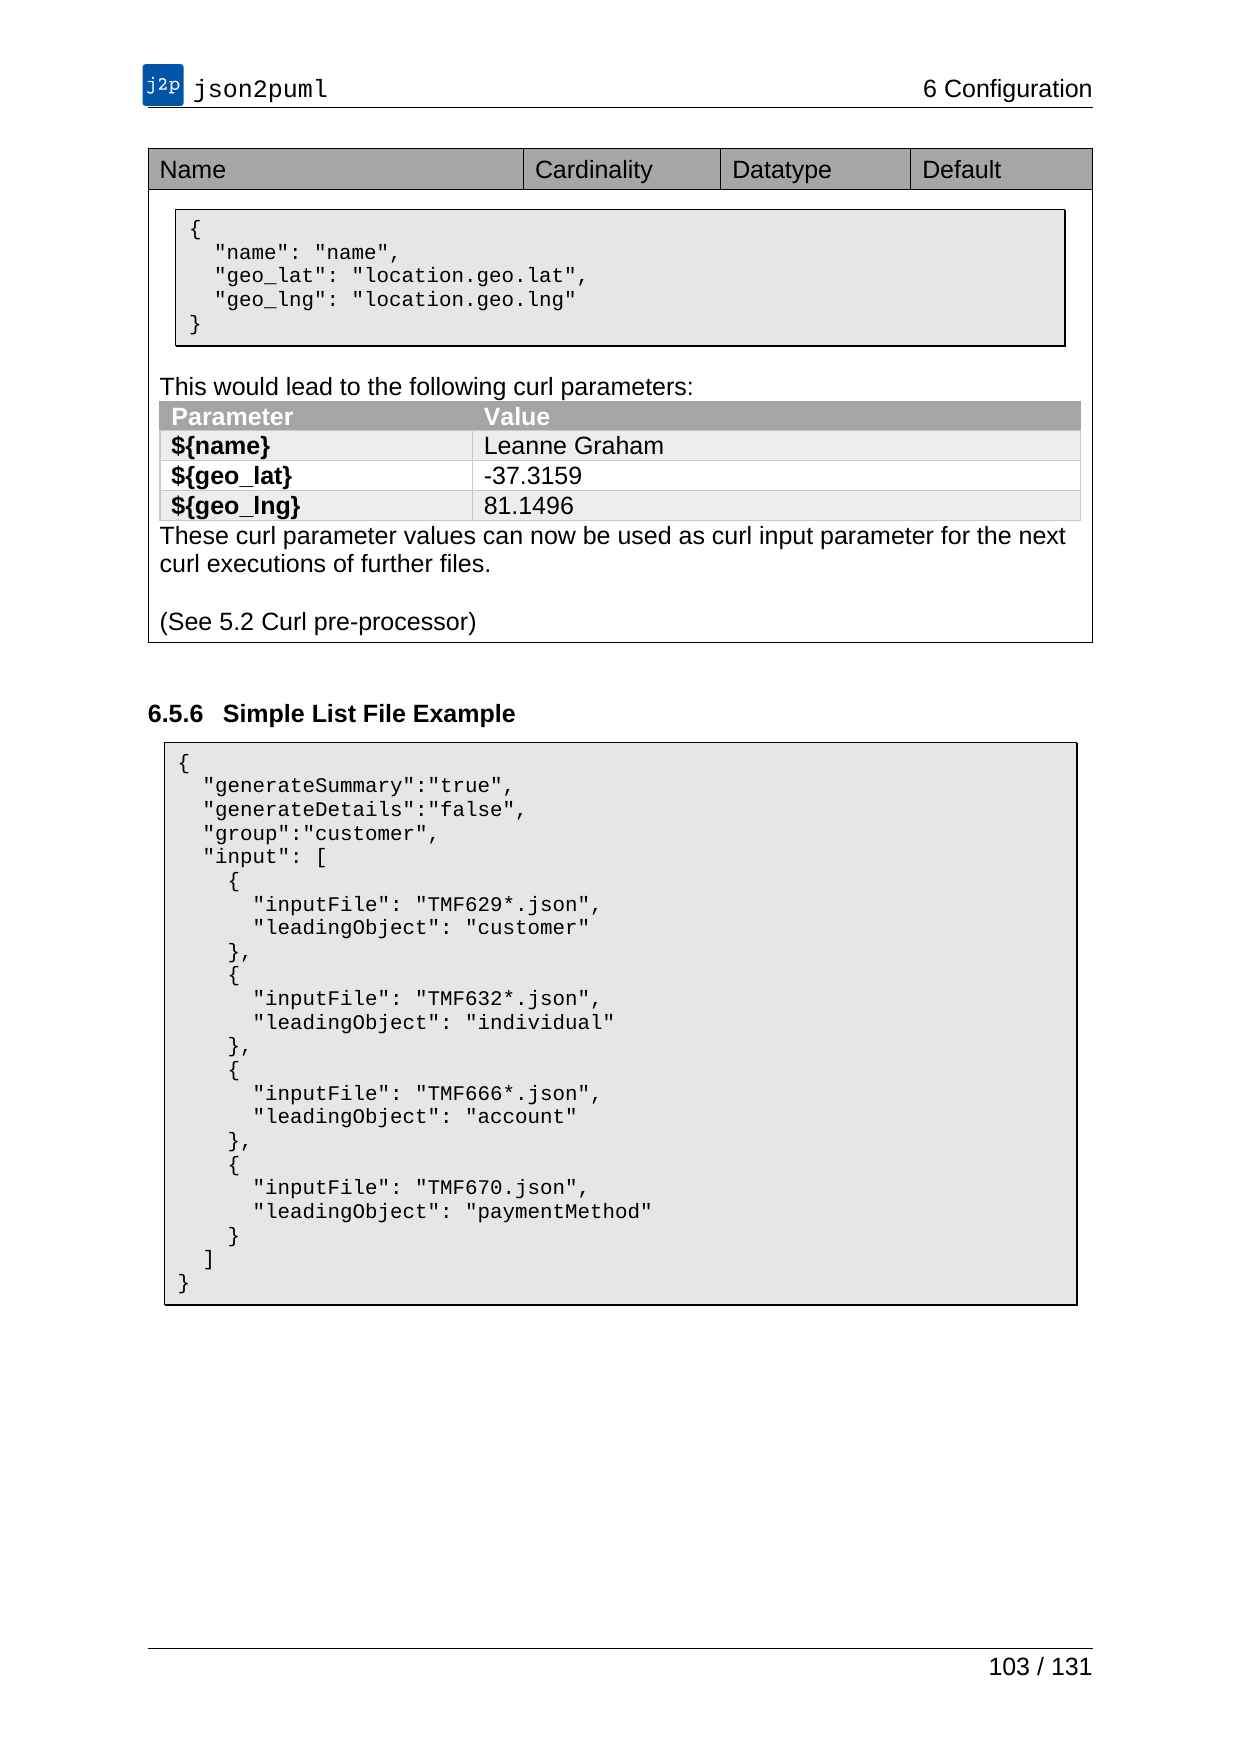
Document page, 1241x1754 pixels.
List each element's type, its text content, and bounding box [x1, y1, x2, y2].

text "inputFile": "TMF666*.json", [165, 1073, 1076, 1097]
text { [165, 861, 1076, 884]
text { [165, 1050, 1076, 1073]
subtitle Simple List File Example [148, 699, 1093, 727]
text "inputFile": "TMF670.json", [165, 1168, 1076, 1192]
text { [165, 743, 1076, 766]
text "leadingObject": "account" [165, 1097, 1076, 1121]
text "leadingObject": "individual" [165, 1002, 1076, 1026]
text } [165, 1262, 1076, 1304]
text "generateDetails":"false", [165, 789, 1076, 813]
text "inputFile": "TMF629*.json", [165, 884, 1076, 908]
text "group":"customer", [165, 813, 1076, 837]
text "leadingObject": "paymentMethod" [165, 1192, 1076, 1215]
picture [142, 64, 184, 106]
text ] [165, 1239, 1076, 1262]
text }, [165, 1026, 1076, 1050]
text }, [165, 931, 1076, 955]
text } [165, 1215, 1076, 1239]
text "generateSummary":"true", [165, 766, 1076, 789]
text "inputFile": "TMF632*.json", [165, 979, 1076, 1002]
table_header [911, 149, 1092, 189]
text "input": [ [165, 837, 1076, 861]
text "leadingObject": "customer" [165, 908, 1076, 931]
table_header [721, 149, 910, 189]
text { [165, 955, 1076, 979]
text { [165, 1144, 1076, 1168]
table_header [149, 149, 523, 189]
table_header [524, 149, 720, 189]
text }, [165, 1121, 1076, 1144]
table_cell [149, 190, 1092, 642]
